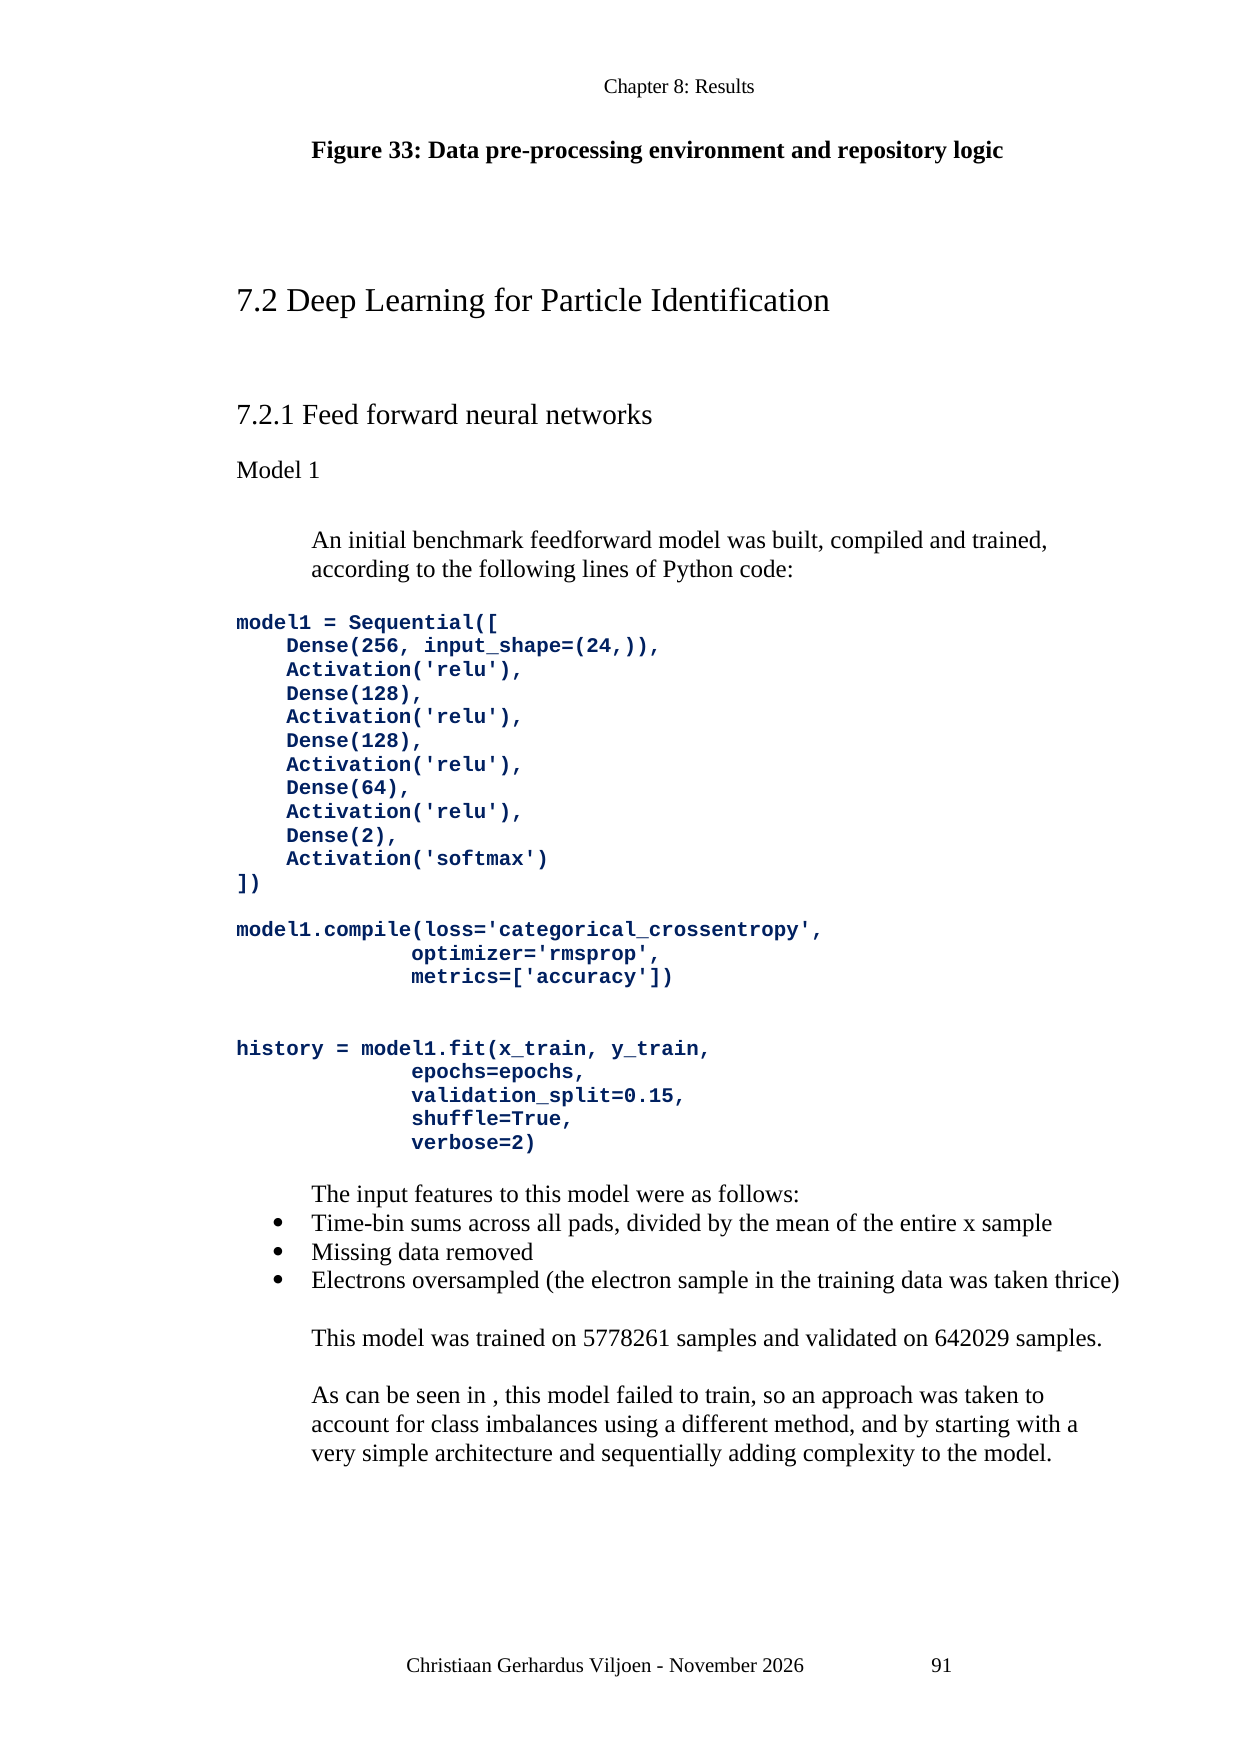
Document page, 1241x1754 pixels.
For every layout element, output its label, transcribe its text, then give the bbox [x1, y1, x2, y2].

text validation_split=0.15, [236, 1085, 1122, 1108]
subtitle Feed forward neural networks [236, 397, 1122, 431]
list Time-bin sums across all pads, divided by the mean of the entire x sample [274, 1208, 1122, 1237]
text verbose=2) [236, 1132, 1122, 1156]
text This model was trained on 5778261 samples and validated on 642029 samples. [311, 1323, 1122, 1352]
text Activation('relu'), [236, 801, 1122, 825]
text Dense(2), [236, 825, 1122, 848]
text Dense(256, input_shape=(24,)), [236, 636, 1122, 659]
text metrics=['accuracy']) [236, 967, 1122, 990]
list Missing data removed [274, 1237, 1122, 1266]
text shuffle=True, [236, 1108, 1122, 1132]
text history = model1.fit(x_train, y_train, [236, 1037, 1122, 1061]
text Figure 33: Data pre-processing environment and repository logic [311, 135, 1122, 164]
text optimizer='rmsprop', [236, 943, 1122, 967]
text model1 = Sequential([ [236, 612, 1122, 636]
text Activation('relu'), [236, 754, 1122, 777]
text epochs=epochs, [236, 1061, 1122, 1085]
text model1.compile(loss='categorical_crossentropy', [236, 919, 1122, 943]
text Activation('softmax') [236, 848, 1122, 872]
subtitle Deep Learning for Particle Identification [236, 280, 1122, 318]
text Activation('relu'), [236, 659, 1122, 683]
text Dense(128), [236, 683, 1122, 706]
text The input features to this model were as follows: [311, 1179, 1122, 1208]
text Activation('relu'), [236, 706, 1122, 730]
text Dense(128), [236, 730, 1122, 754]
text An initial benchmark feedforward model was built, compiled and trained, according to the following lines of Python code: [311, 526, 1122, 583]
subtitle Model 1 [236, 456, 1122, 484]
text ]) [236, 872, 1122, 896]
list Electrons oversampled (the electron sample in the training data was taken thrice) [274, 1266, 1122, 1294]
text As can be seen in 0, this model failed to train, so an approach was taken to account for class imbalances using a different method, and by starting with a very simple architecture and sequentially adding complexity to the model. [311, 1381, 1122, 1467]
text Dense(64), [236, 777, 1122, 801]
